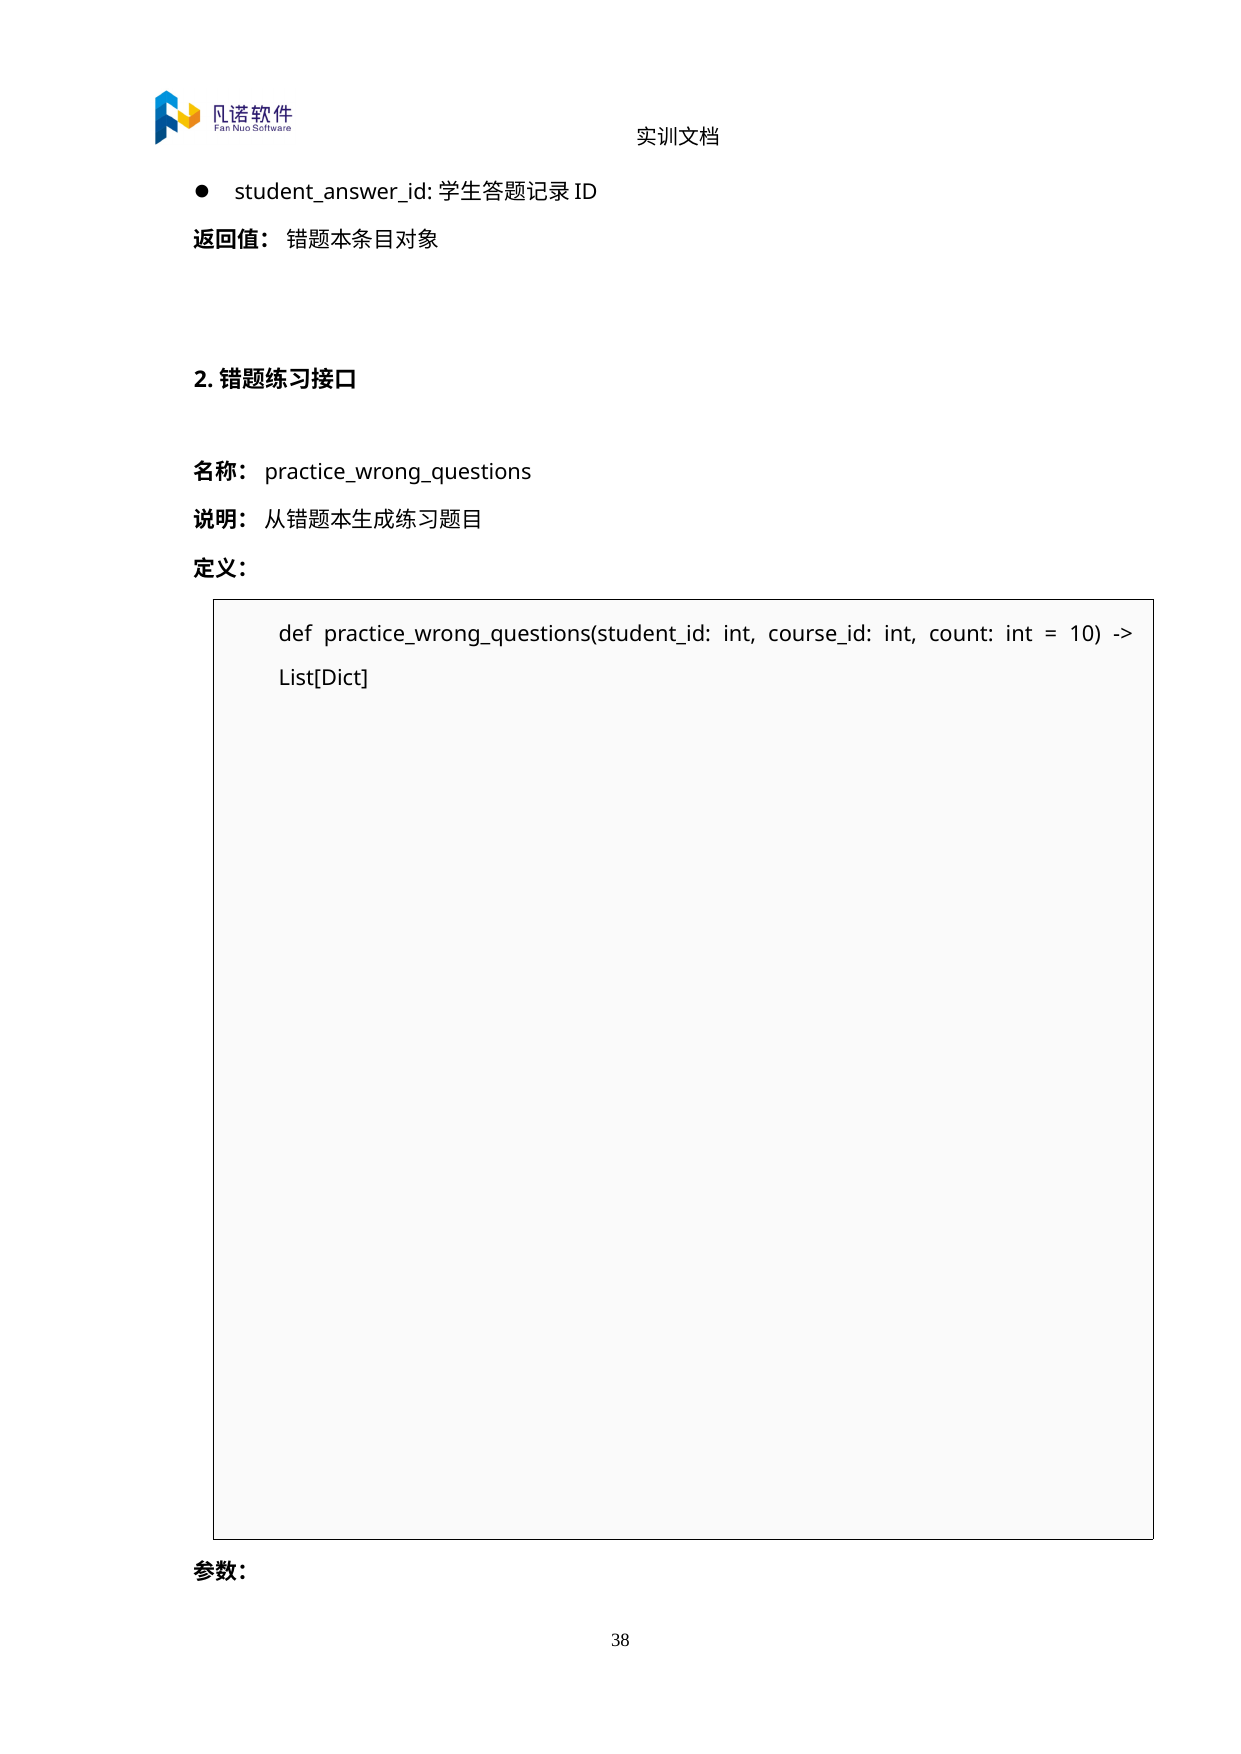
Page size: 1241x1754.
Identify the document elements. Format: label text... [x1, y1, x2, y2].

picture [150, 88, 296, 145]
text 定义： [194, 550, 1090, 583]
text 名称： practice_wrong_questions [194, 454, 1090, 486]
text 返回值： 错题本条目对象 [194, 222, 1090, 254]
list student_answer_id: 学生答题记录ID [194, 174, 1090, 206]
text 说明： 从错题本生成练习题目 [194, 502, 1090, 534]
subtitle 2. 错题练习接口 [194, 345, 1090, 410]
text 参数： [194, 1554, 1090, 1586]
